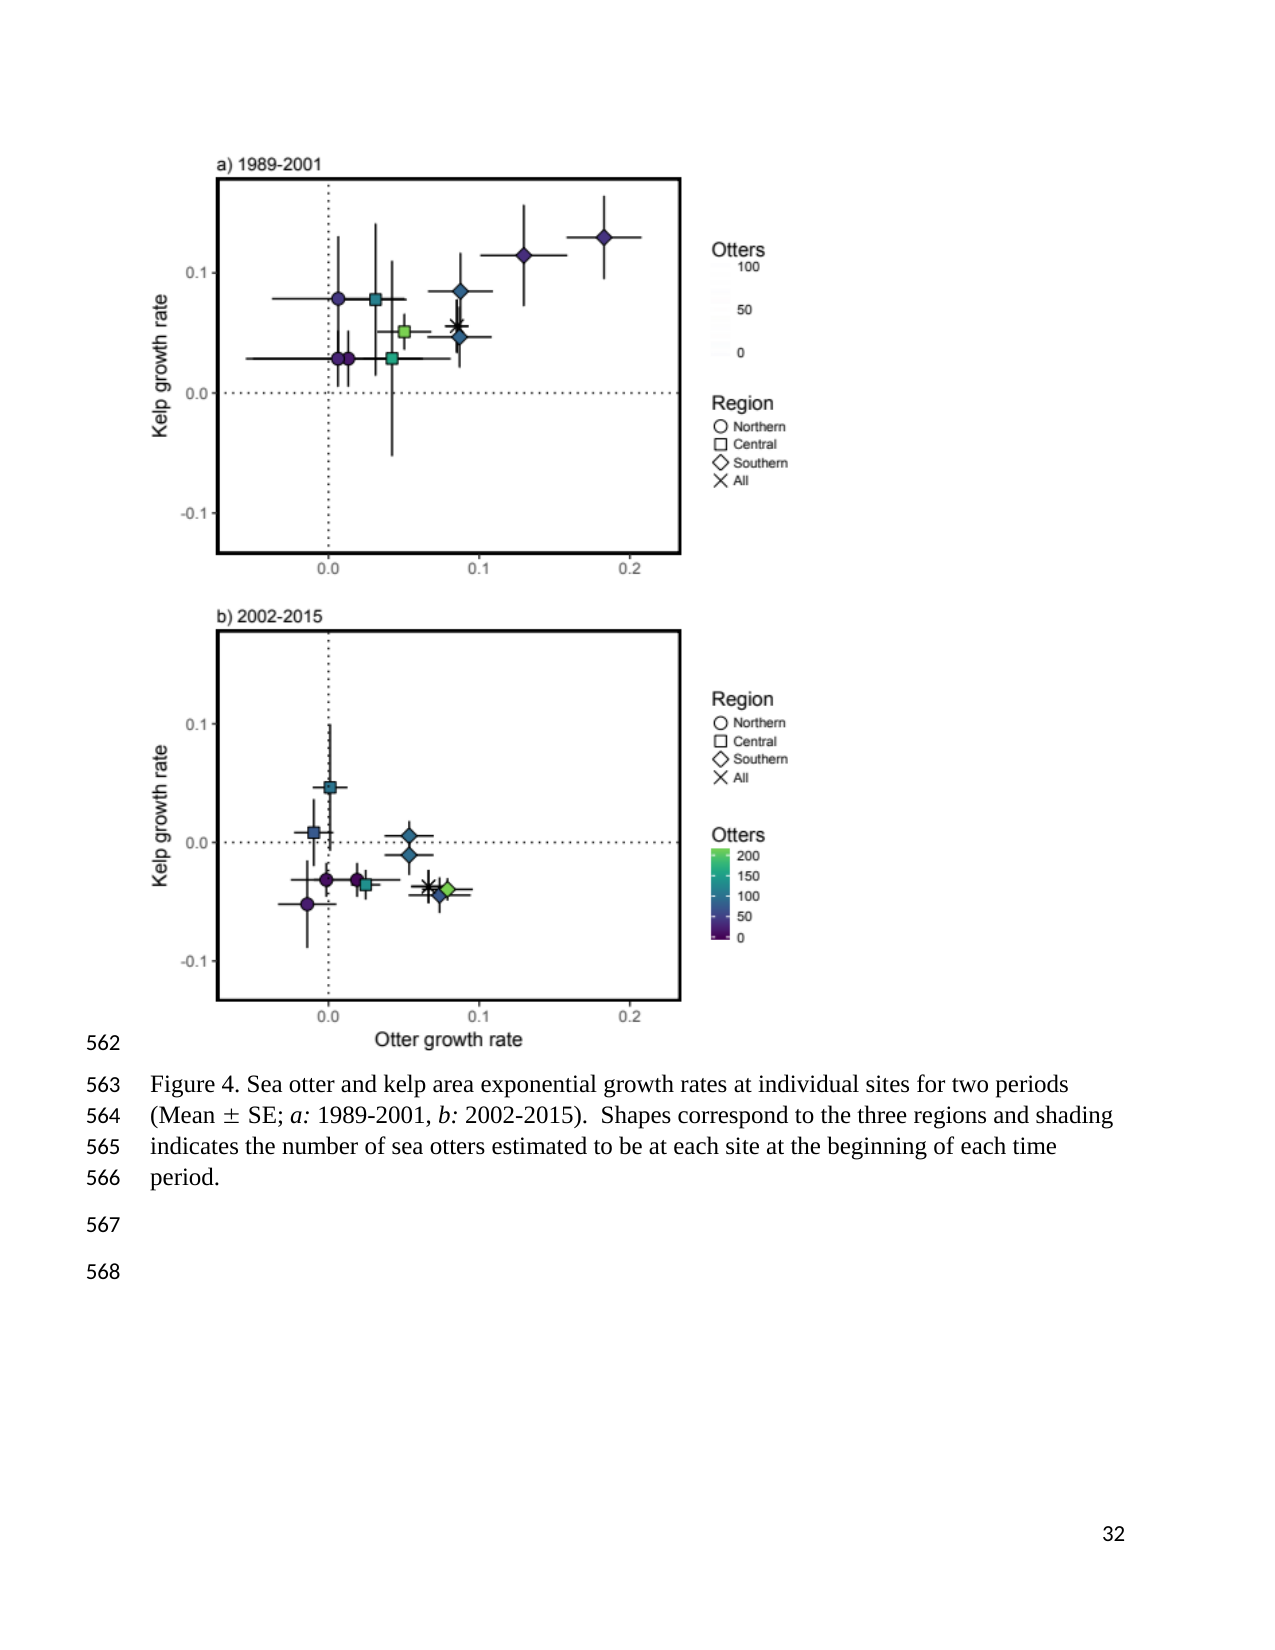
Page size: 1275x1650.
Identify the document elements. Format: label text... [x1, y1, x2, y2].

text Figure 4. Sea otter and kelp area exponential growth rates at individual sites for two periods (Mean SE; a: 1989-2001, b: 2002-2015). Shapes correspond to the three regions and shading indicates the number of sea otters estimated to be at each site at the beginning of each time period. [150, 1069, 1125, 1191]
